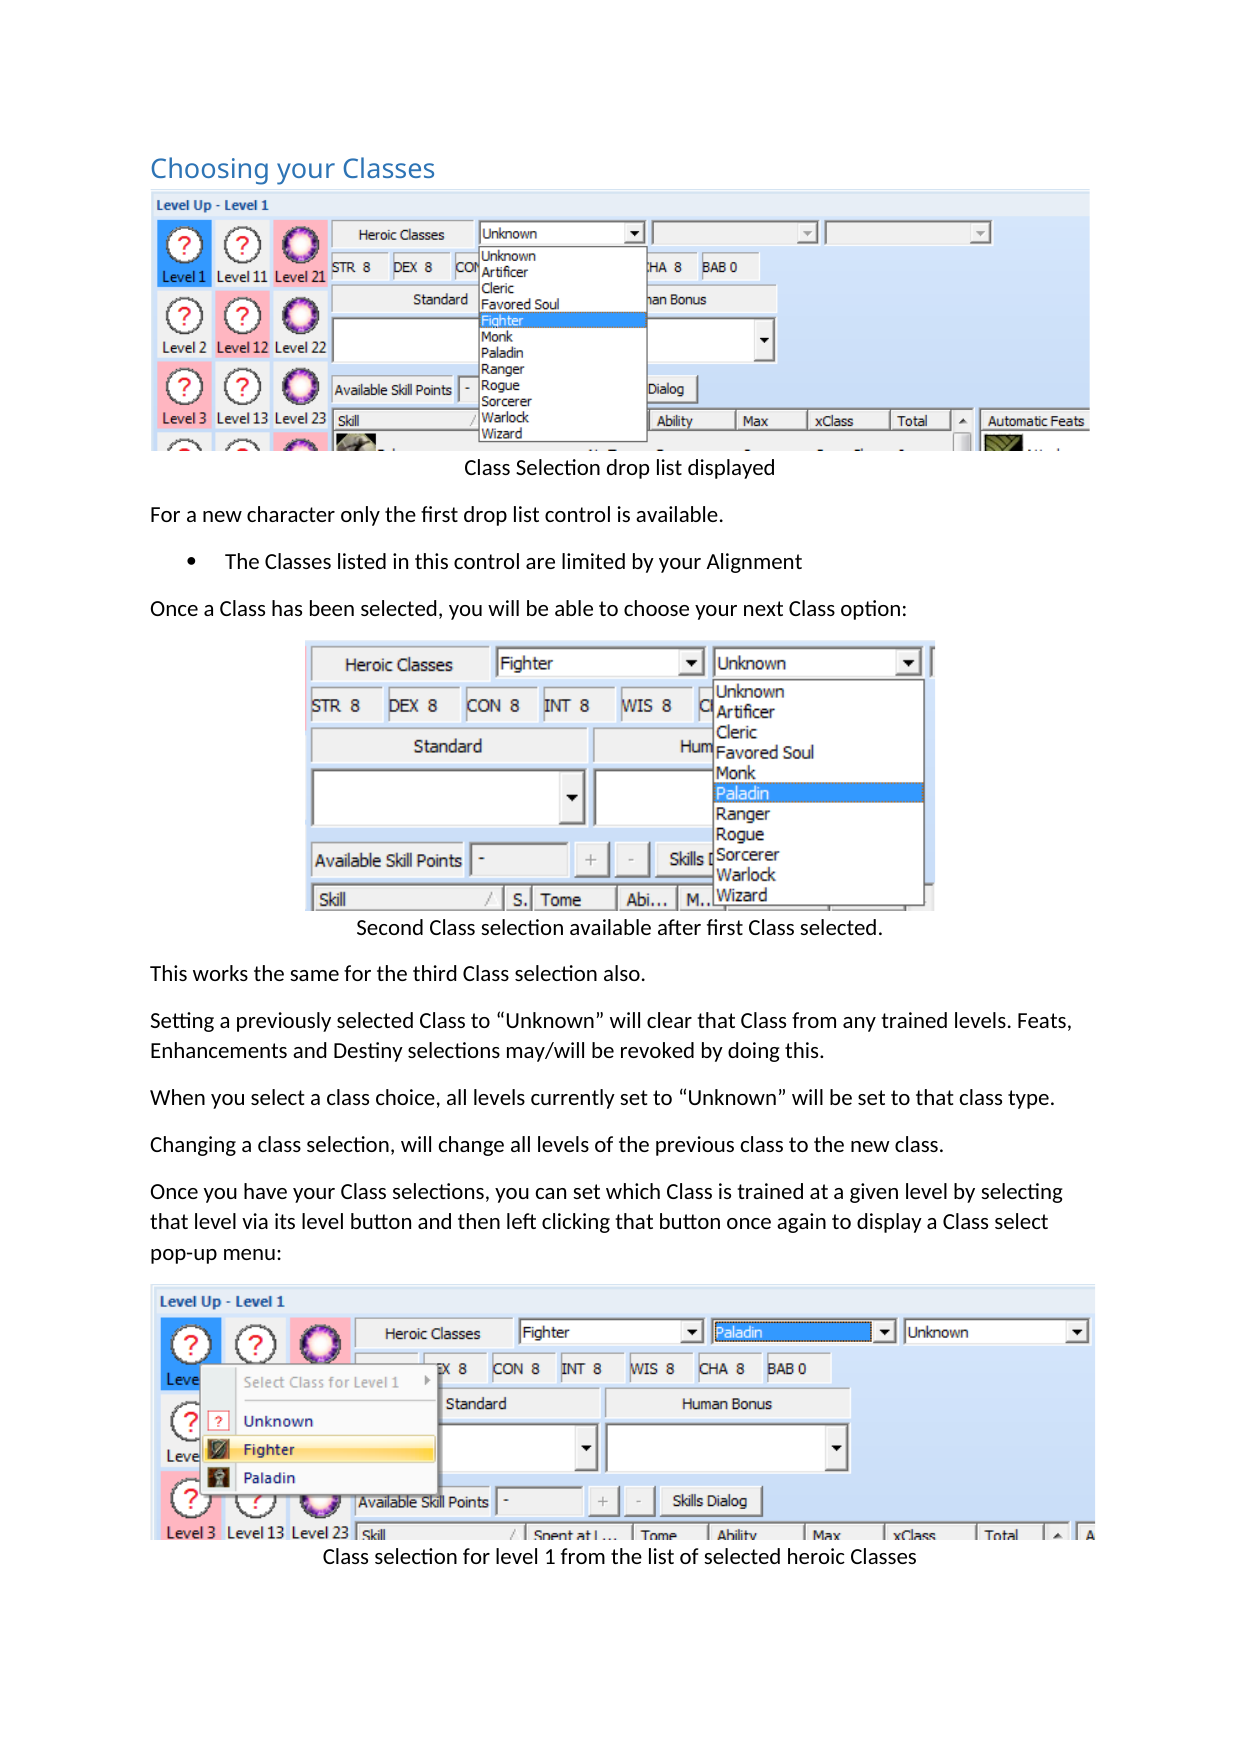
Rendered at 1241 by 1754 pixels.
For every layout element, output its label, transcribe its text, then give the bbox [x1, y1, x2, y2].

list The Classes listed in this control are limited by your Alignment [187, 547, 1090, 575]
text This works the same for the third Class selection also. [150, 959, 1090, 988]
picture [150, 1284, 1096, 1540]
text Changing a class selection, will change all levels of the previous class to the new class. [150, 1130, 1090, 1158]
text When you select a class choice, all levels currently set to “Unknown” will be set to that class type. [150, 1083, 1090, 1112]
text Once you have your Class selections, you can set which Class is trained at a given level by selecting that level via its level button and then left clicking that button once again to display a Class select pop-up menu: [150, 1177, 1090, 1266]
subtitle Choosing your Classes [150, 150, 1090, 187]
picture [150, 189, 1090, 451]
text Class selection for level 1 from the list of selected heroic Classes [150, 1542, 1090, 1570]
picture [305, 640, 936, 911]
text Once a Class has been selected, you will be able to choose your next Class option: [150, 594, 1090, 622]
text Setting a previously selected Class to “Unknown” will clear that Class from any trained levels. Feats, Enhancements and Destiny selections may/will be revoked by doing this. [150, 1006, 1090, 1065]
text For a new character only the first drop list control is available. [150, 500, 1090, 528]
text Second Class selection available after first Class selected. [150, 913, 1090, 941]
text Class Selection drop list displayed [150, 453, 1090, 481]
